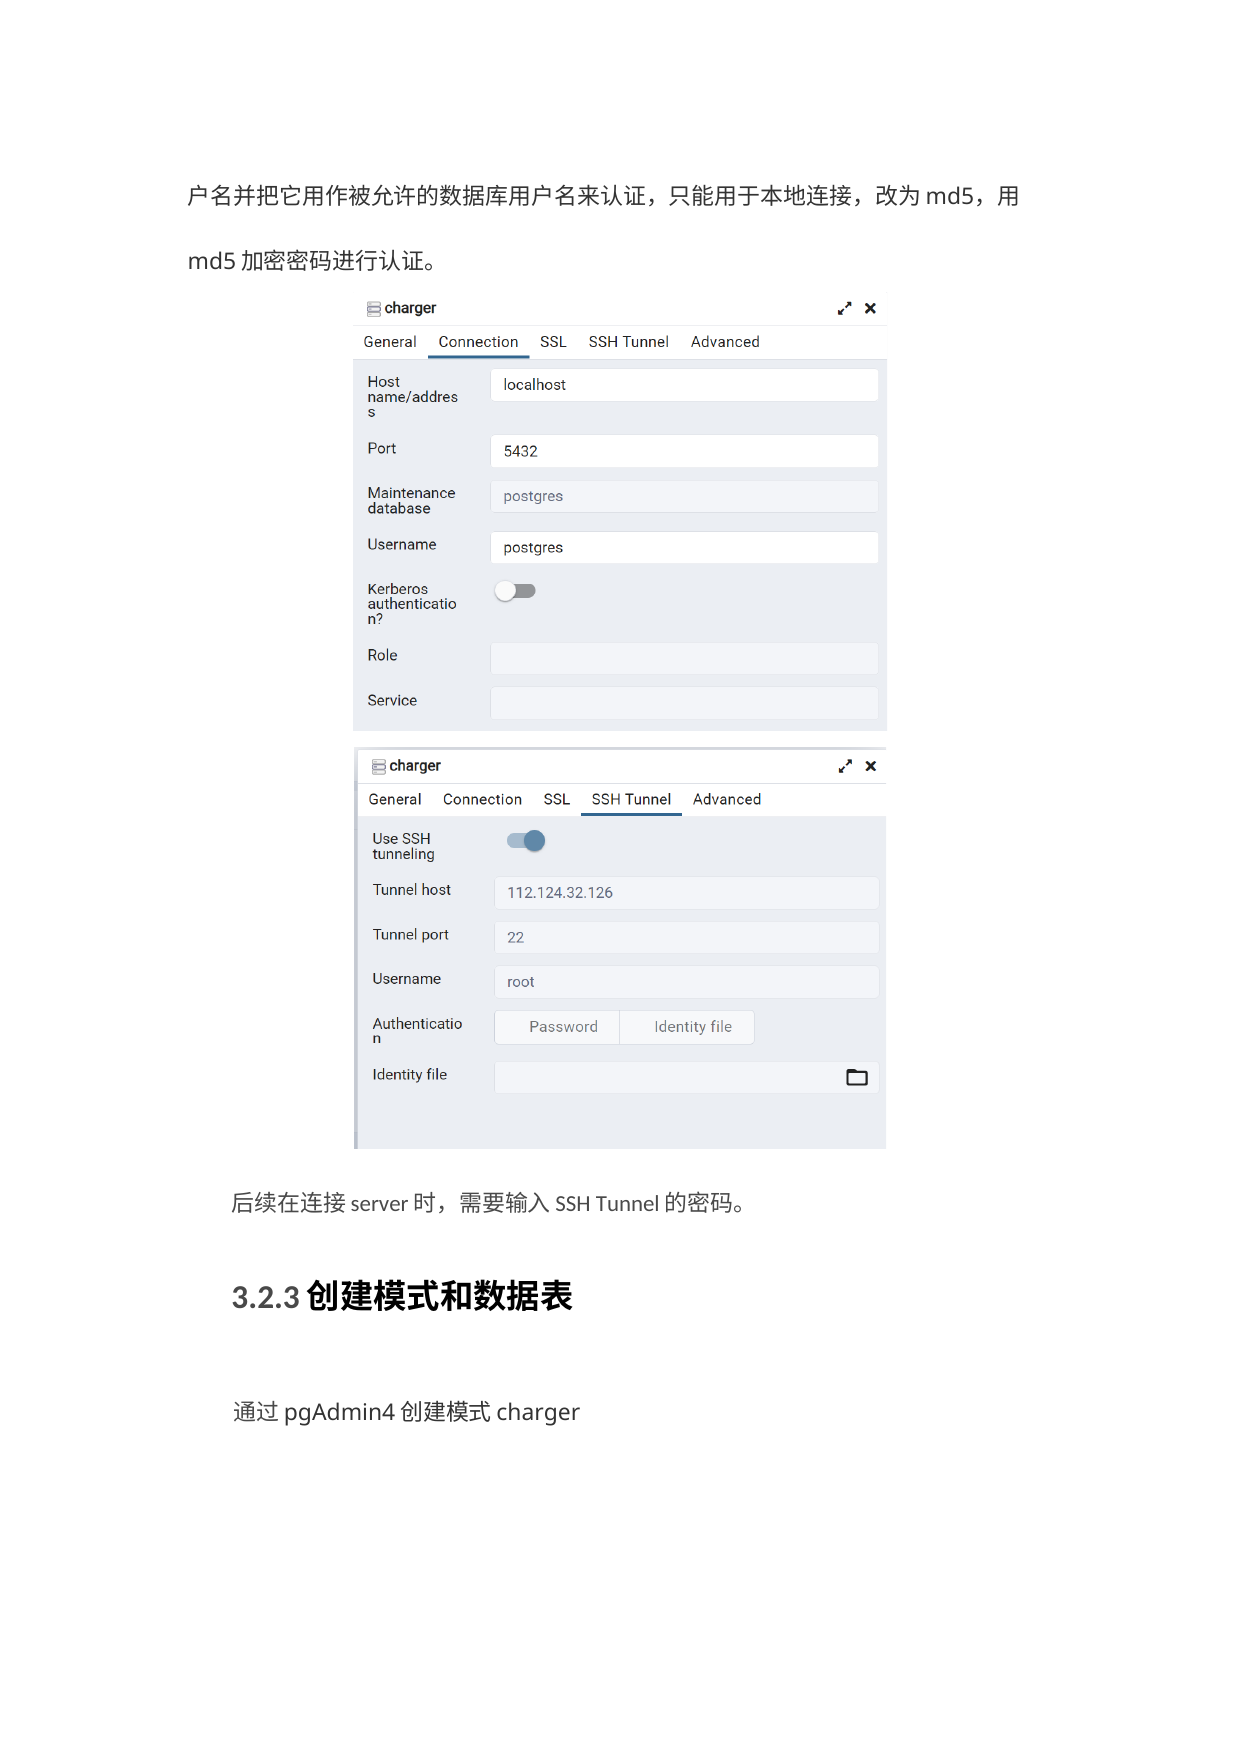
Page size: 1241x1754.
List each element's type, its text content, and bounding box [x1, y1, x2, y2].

text 通过pgAdmin4创建模式charger [187, 1378, 1053, 1443]
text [187, 162, 1053, 292]
picture [354, 747, 887, 1149]
text 后续在连接server时，需要输入SSH Tunnel的密码。 [187, 1169, 1053, 1234]
subtitle 3.2.3创建模式和数据表 [187, 1262, 1053, 1327]
picture [353, 292, 888, 731]
